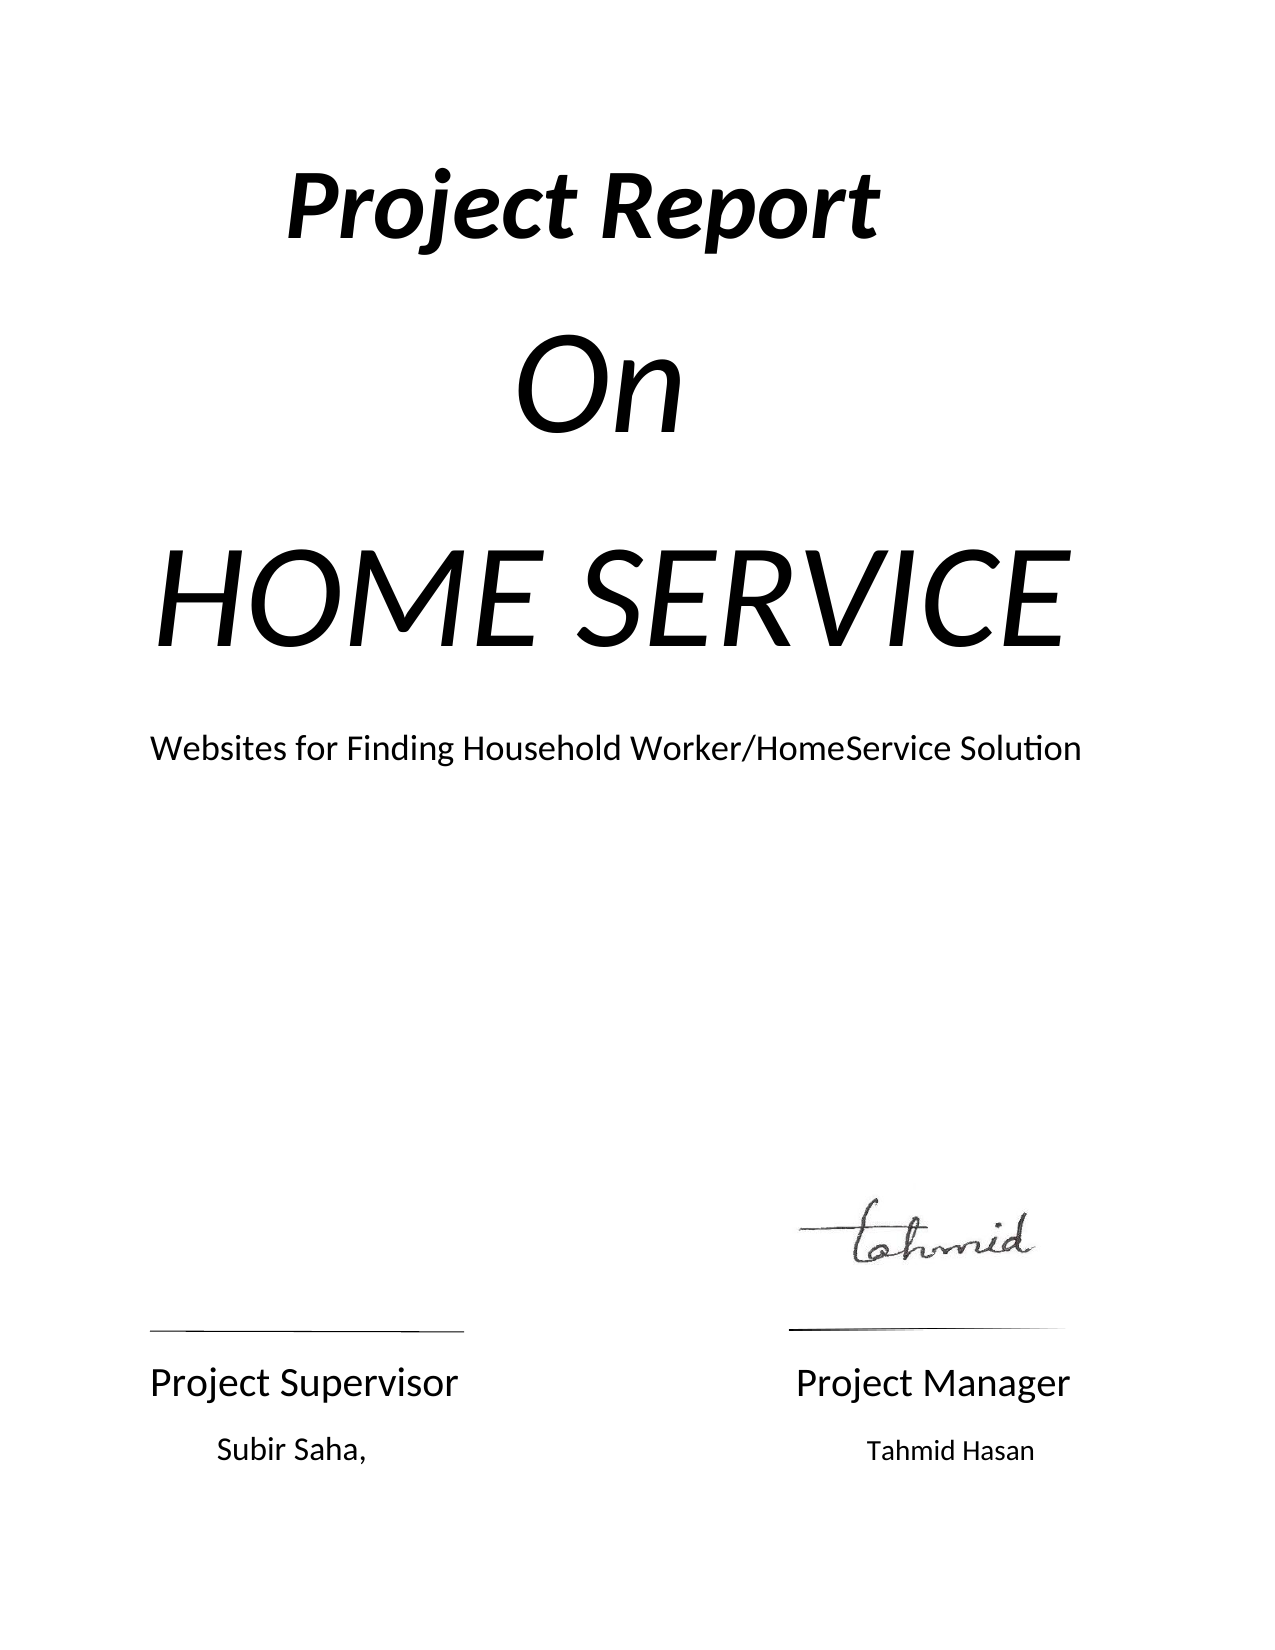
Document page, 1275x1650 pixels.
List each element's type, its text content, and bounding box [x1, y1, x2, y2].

text Websites for Finding Household Worker/Home­Service Solution [150, 725, 1125, 769]
text HOME SERVICE [150, 501, 1073, 683]
text Subir Saha, Tahmid Hasan [217, 1427, 1125, 1468]
text On [150, 287, 1050, 470]
text Project Report [285, 141, 1125, 263]
picture [771, 1183, 1090, 1298]
text Project Supervisor Project Manager [150, 1356, 1125, 1407]
